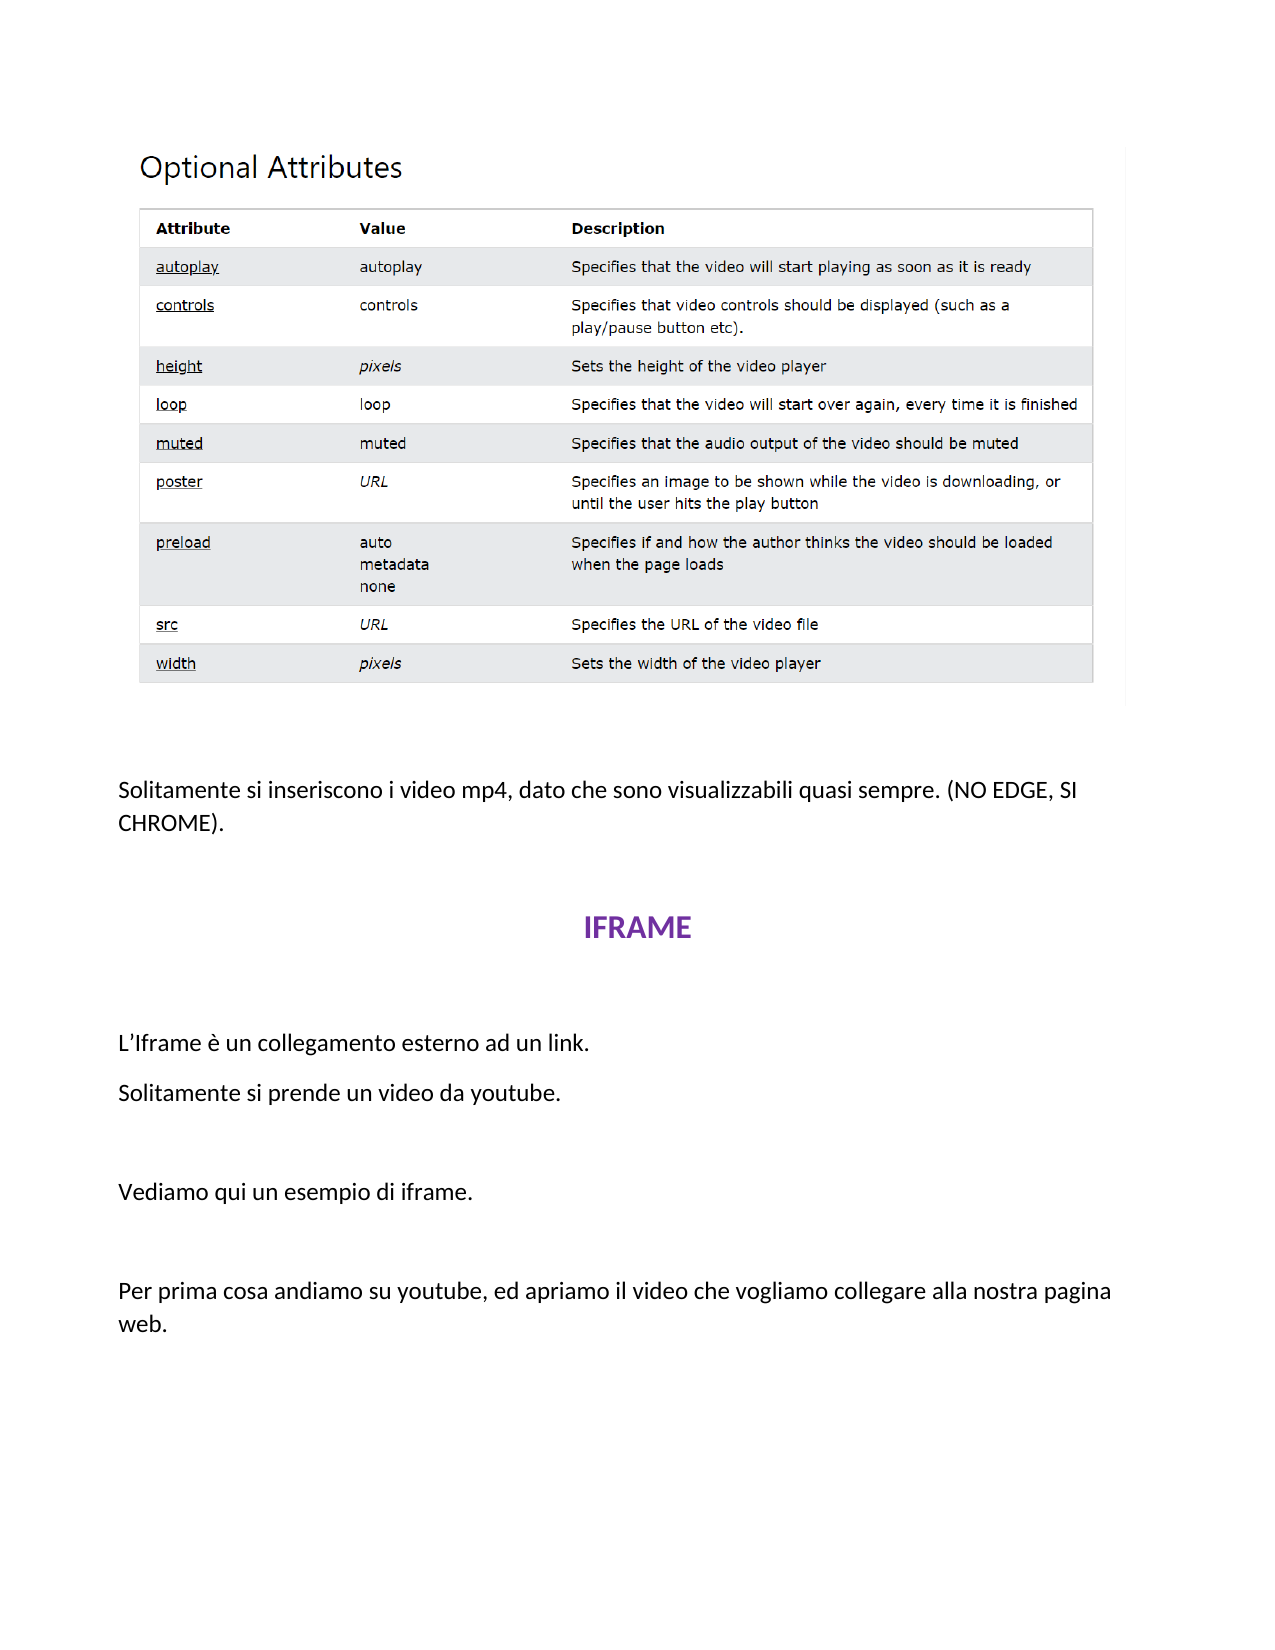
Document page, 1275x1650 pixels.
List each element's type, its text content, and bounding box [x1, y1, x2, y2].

text Solitamente si prende un video da youtube. [118, 1077, 1157, 1107]
text L’Iframe è un collegamento esterno ad un link. [118, 1027, 1157, 1058]
picture [118, 147, 1157, 706]
text Solitamente si inseriscono i video mp4, dato che sono visualizzabili quasi sempre. (NO EDGE, SI CHROME). [118, 774, 1157, 837]
text Vediamo qui un esempio di iframe. [118, 1176, 1157, 1207]
text Per prima cosa andiamo su youtube, ed apriamo il video che vogliamo collegare alla nostra pagina web. [118, 1275, 1157, 1339]
text IFRAME [118, 906, 1157, 947]
